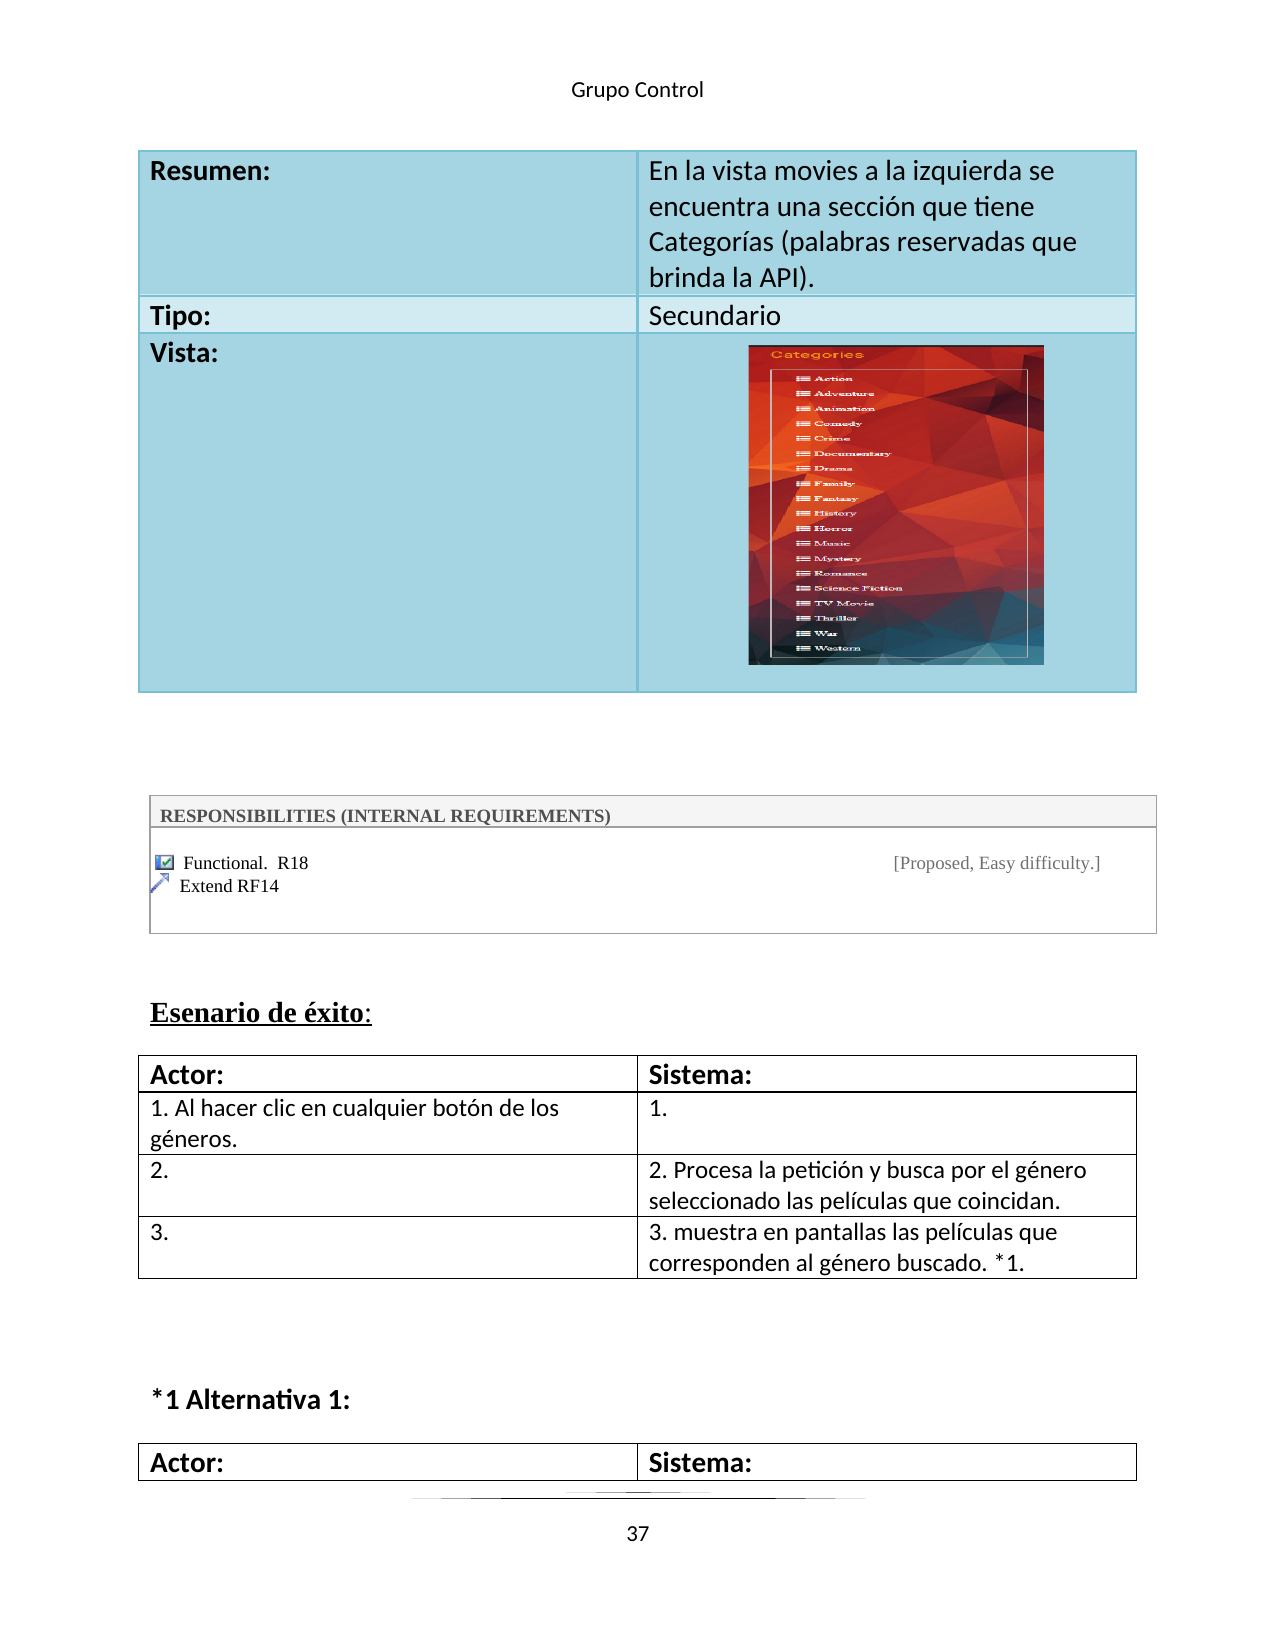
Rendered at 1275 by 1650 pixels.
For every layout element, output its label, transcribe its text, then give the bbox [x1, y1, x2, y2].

text Esenario de éxito: [150, 995, 1125, 1029]
table_cell 3. muestra en pantallas las películas que corresponden al género buscado. *1. [638, 1217, 1136, 1278]
table_cell [639, 334, 1135, 691]
table_cell Secundario [639, 297, 1135, 332]
table_header Sistema: [638, 1056, 1136, 1091]
table_header RESPONSIBILITIES (INTERNAL REQUIREMENTS) [151, 796, 1156, 826]
table_cell 1. Al hacer clic en cualquier botón de los géneros. [139, 1093, 637, 1153]
table_cell 2. [139, 1155, 637, 1216]
table_header Sistema: [638, 1444, 1136, 1480]
text *1 Alternativa 1: [150, 1381, 1125, 1417]
table_header Actor: [139, 1444, 637, 1480]
table_cell En la vista movies a la izquierda se encuentra una sección que tiene Categorías (palabras reservadas que brinda la API). [639, 152, 1135, 294]
table_cell 2. Procesa la petición y busca por el género seleccionado las películas que coincidan. [638, 1155, 1136, 1216]
table_cell 3. [139, 1217, 637, 1278]
picture [150, 873, 169, 893]
table_cell 1. [638, 1093, 1136, 1153]
table_cell Tipo: [140, 297, 636, 332]
picture [155, 851, 174, 870]
table_cell Functional. R18 [Proposed, Easy difficulty.] Extend RF14 [151, 828, 1156, 932]
table_header Actor: [139, 1056, 637, 1091]
table_cell Vista: [140, 334, 636, 691]
picture [748, 345, 1044, 665]
table_cell Resumen: [140, 152, 636, 294]
